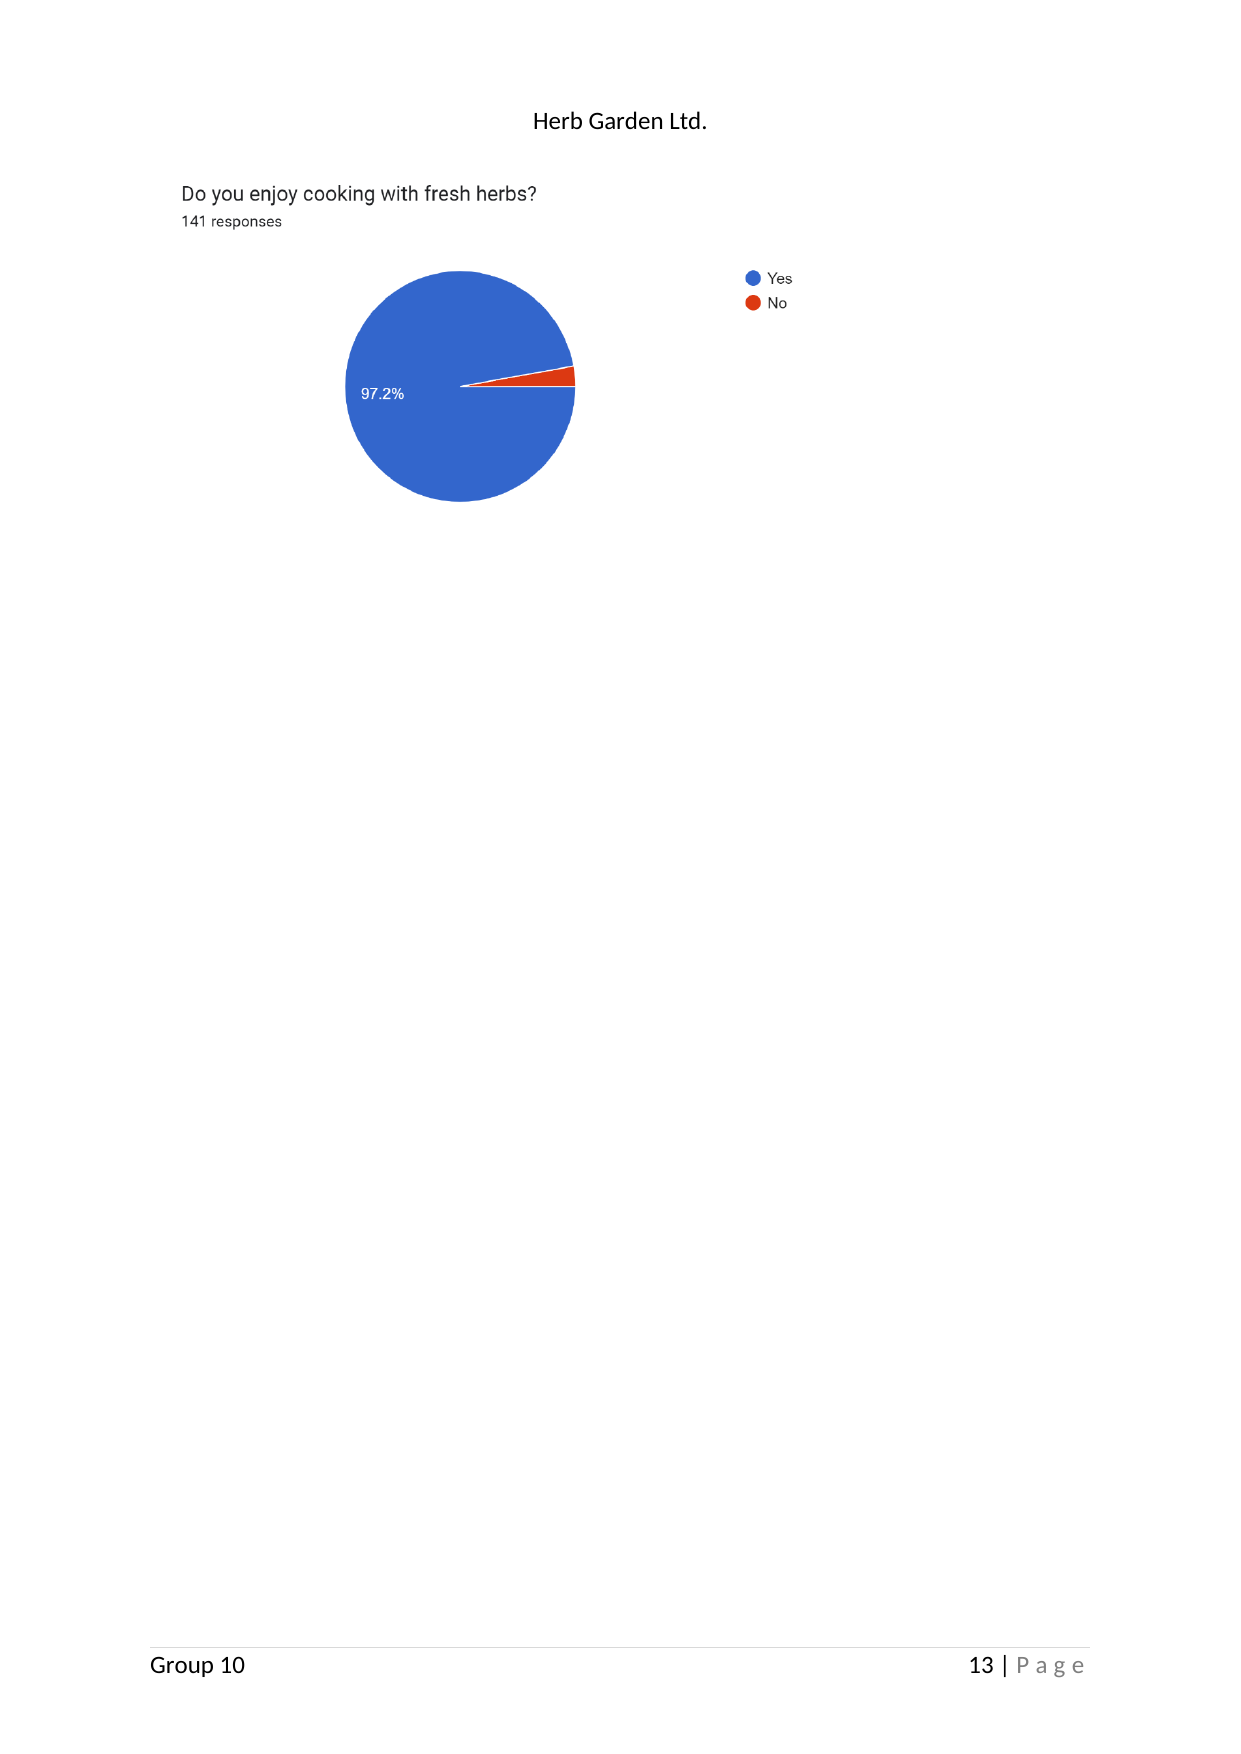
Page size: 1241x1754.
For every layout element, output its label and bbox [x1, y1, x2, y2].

picture [150, 150, 1091, 546]
